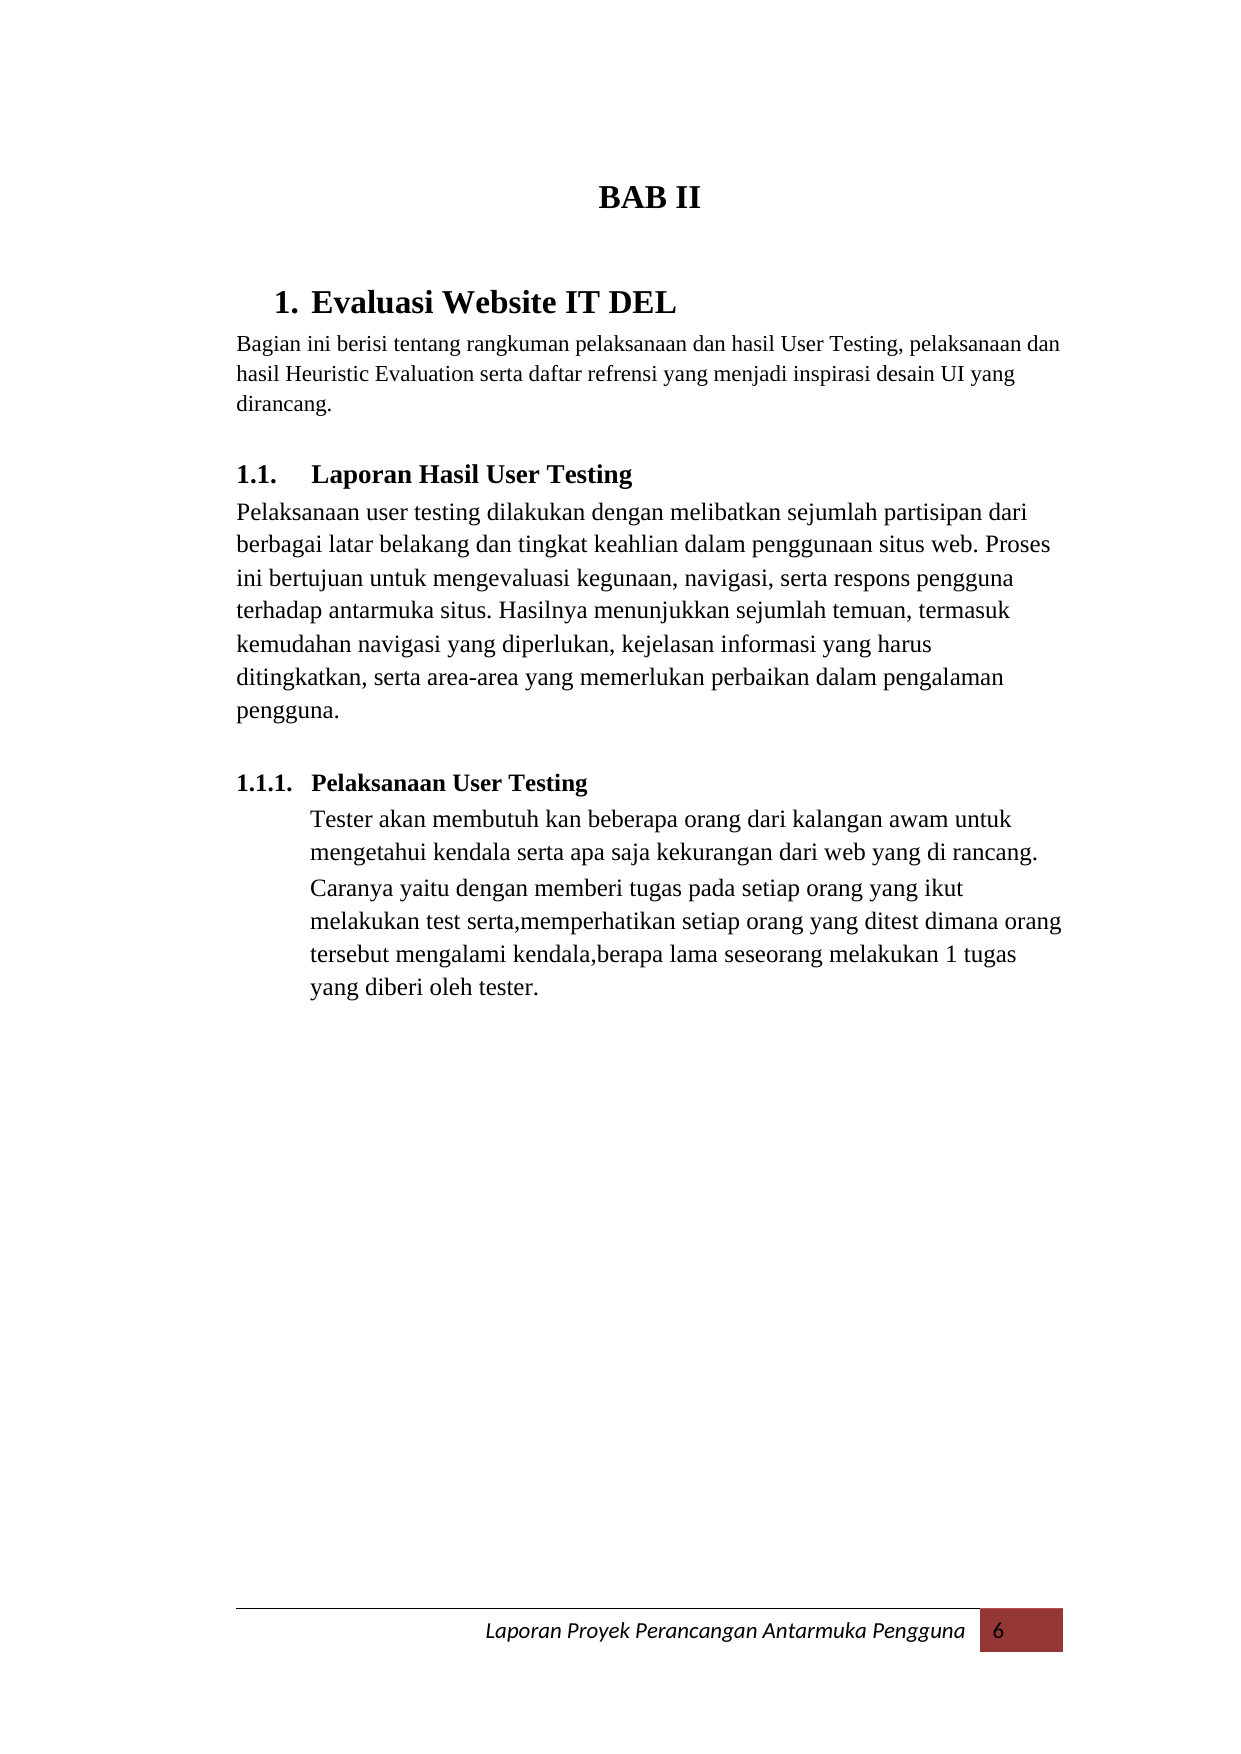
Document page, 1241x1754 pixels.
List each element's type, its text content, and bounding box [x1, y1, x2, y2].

subtitle BAB II [236, 177, 1063, 216]
text Tester akan membutuh kan beberapa orang dari kalangan awam untuk mengetahui kendala serta apa saja kekurangan dari web yang di rancang. [310, 804, 1063, 866]
text Caranya yaitu dengan memberi tugas pada setiap orang yang ikut melakukan test serta,memperhatikan setiap orang yang ditest dimana orang tersebut mengalami kendala,berapa lama seseorang melakukan 1 tugas yang diberi oleh tester. [310, 873, 1063, 1001]
subtitle Laporan Hasil User Testing [236, 458, 1063, 489]
text Bagian ini berisi tentang rangkuman pelaksanaan dan hasil User Testing, pelaksanaan dan hasil Heuristic Evaluation serta daftar refrensi yang menjadi inspirasi desain UI yang dirancang. [236, 329, 1063, 416]
subtitle Pelaksanaan User Testing [236, 768, 1063, 797]
text Pelaksanaan user testing dilakukan dengan melibatkan sejumlah partisipan dari berbagai latar belakang dan tingkat keahlian dalam penggunaan situs web. Proses ini bertujuan untuk mengevaluasi kegunaan, navigasi, serta respons pengguna terhadap antarmuka situs. Hasilnya menunjukkan sejumlah temuan, termasuk kemudahan navigasi yang diperlukan, kejelasan informasi yang harus ditingkatkan, serta area-area yang memerlukan perbaikan dalam pengalaman pengguna. [236, 497, 1063, 723]
subtitle Evaluasi Website IT DEL [274, 282, 1063, 321]
